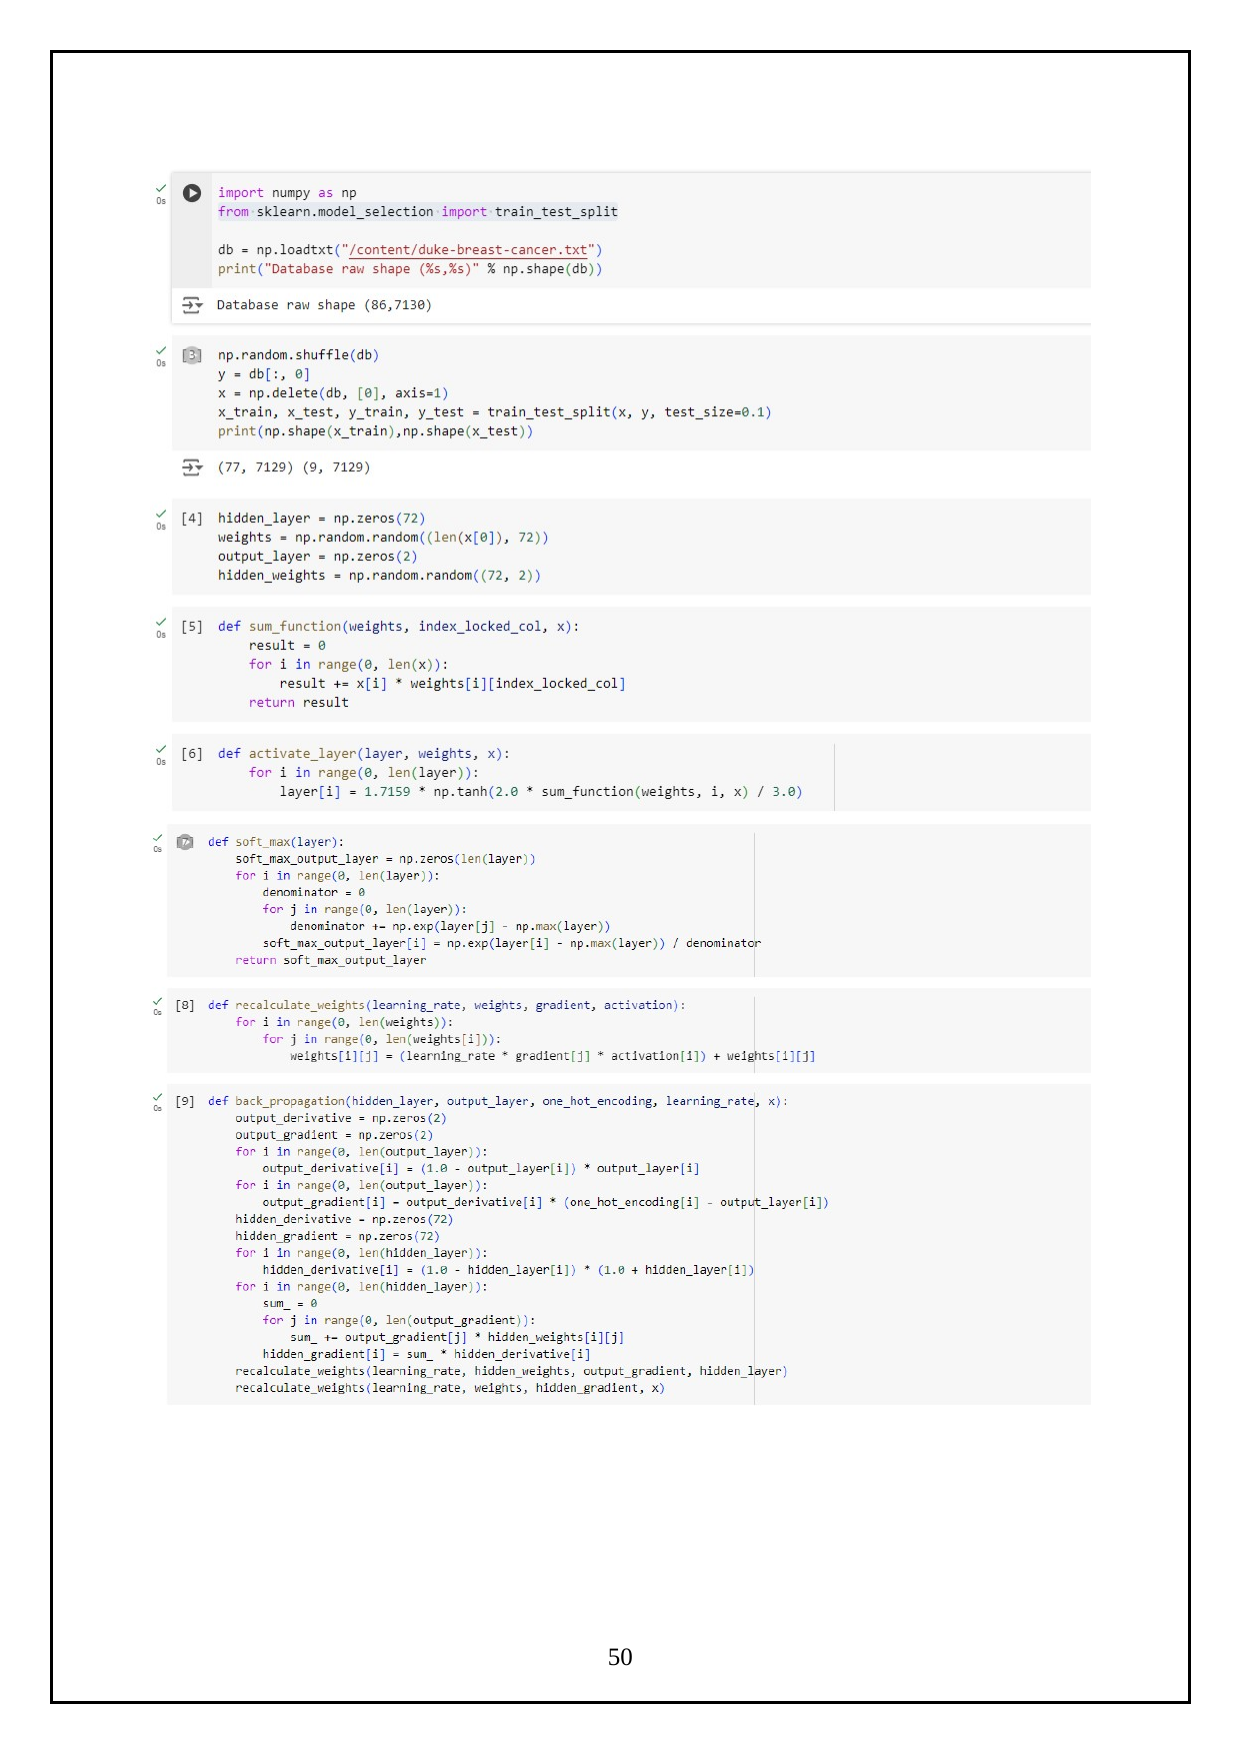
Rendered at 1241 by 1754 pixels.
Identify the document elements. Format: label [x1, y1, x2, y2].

picture [150, 149, 1091, 1409]
